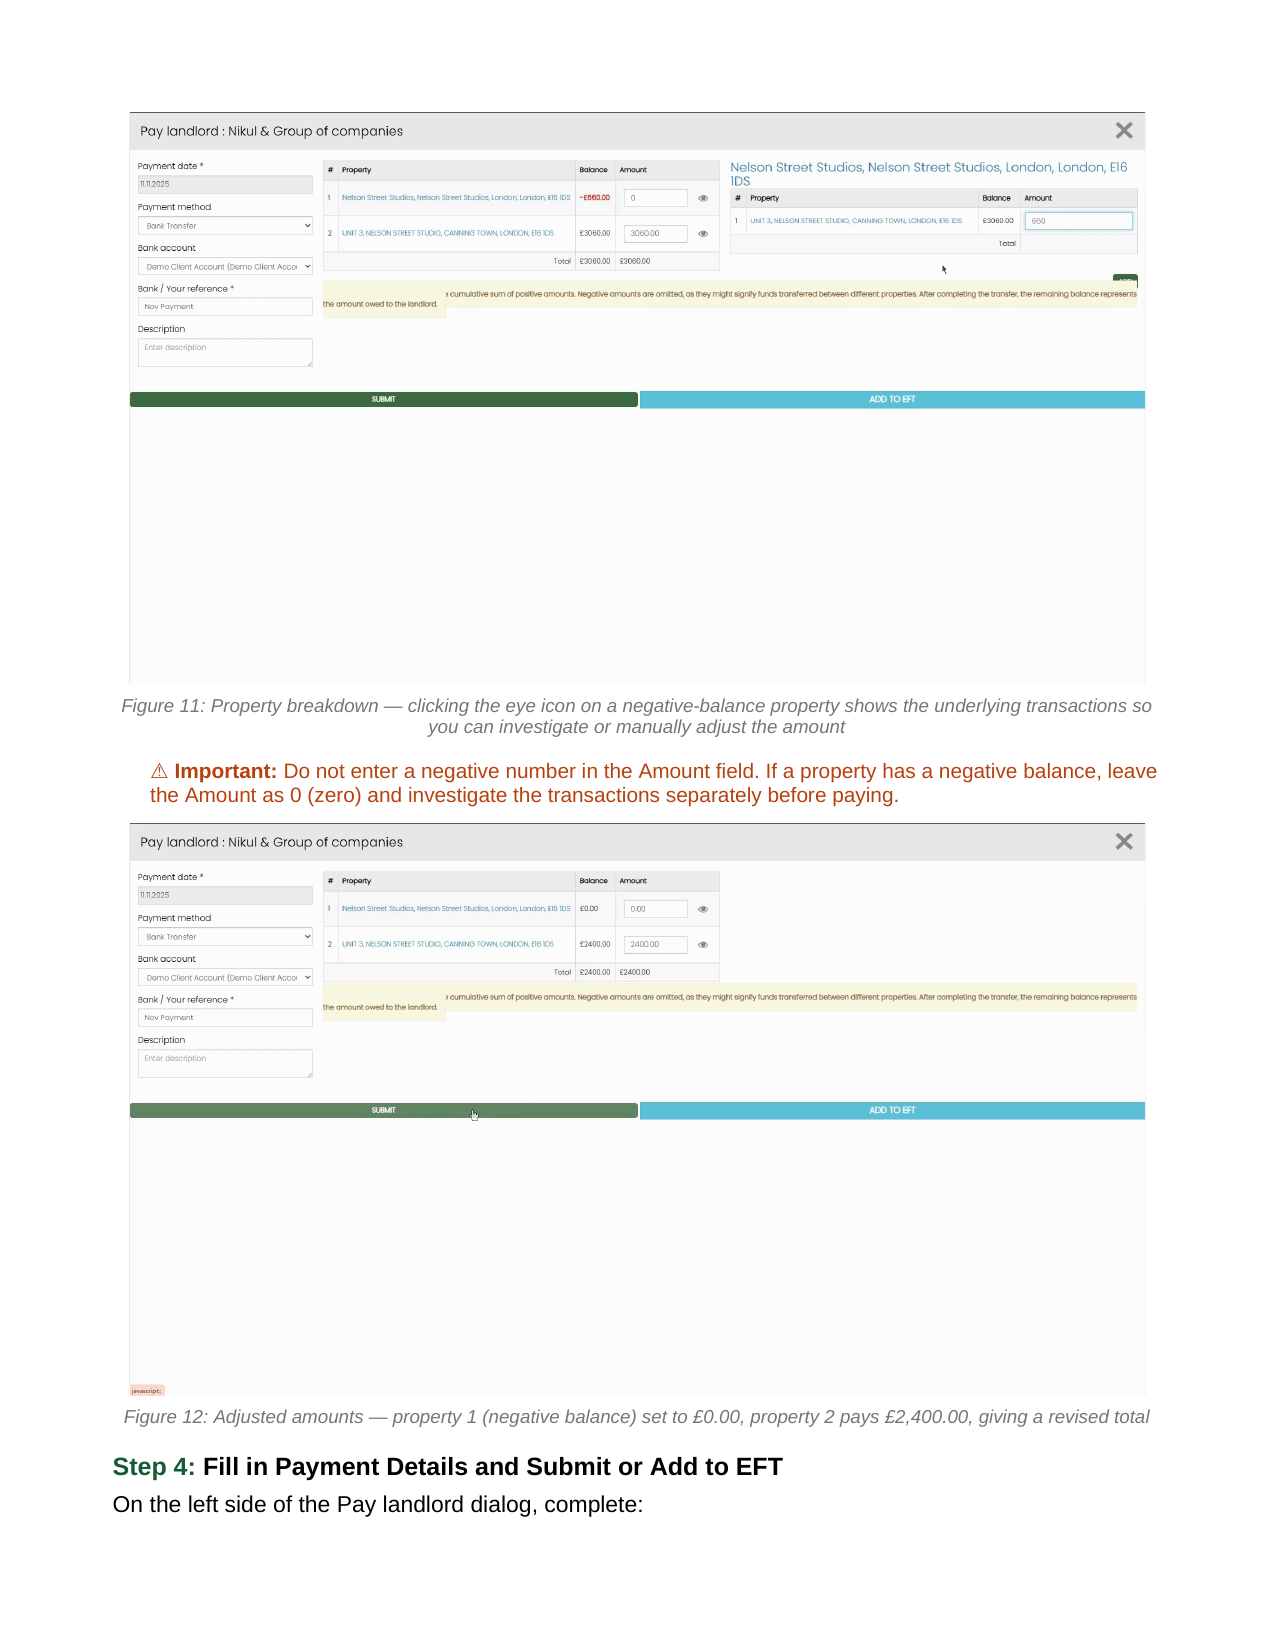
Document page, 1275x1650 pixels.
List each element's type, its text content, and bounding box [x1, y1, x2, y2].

text Figure 12: Adjusted amounts — property 1 (negative balance) set to £0.00, property 2 pays £2,400.00, giving a revised total [112, 1406, 1162, 1427]
picture [129, 112, 1146, 685]
text On the left side of the Pay landlord dialog, complete: [112, 1491, 1162, 1518]
text ⚠️ Important: Do not enter a negative number in the Amount field. If a property has a negative balance, leave the Amount as 0 (zero) and investigate the transactions separately before paying. [150, 759, 1162, 807]
picture [129, 823, 1146, 1396]
text Figure 11: Property breakdown — clicking the eye icon on a negative-balance property shows the underlying transactions so you can investigate or manually adjust the amount [112, 695, 1162, 738]
text Step 4: Fill in Payment Details and Submit or Add to EFT [112, 1452, 1162, 1481]
